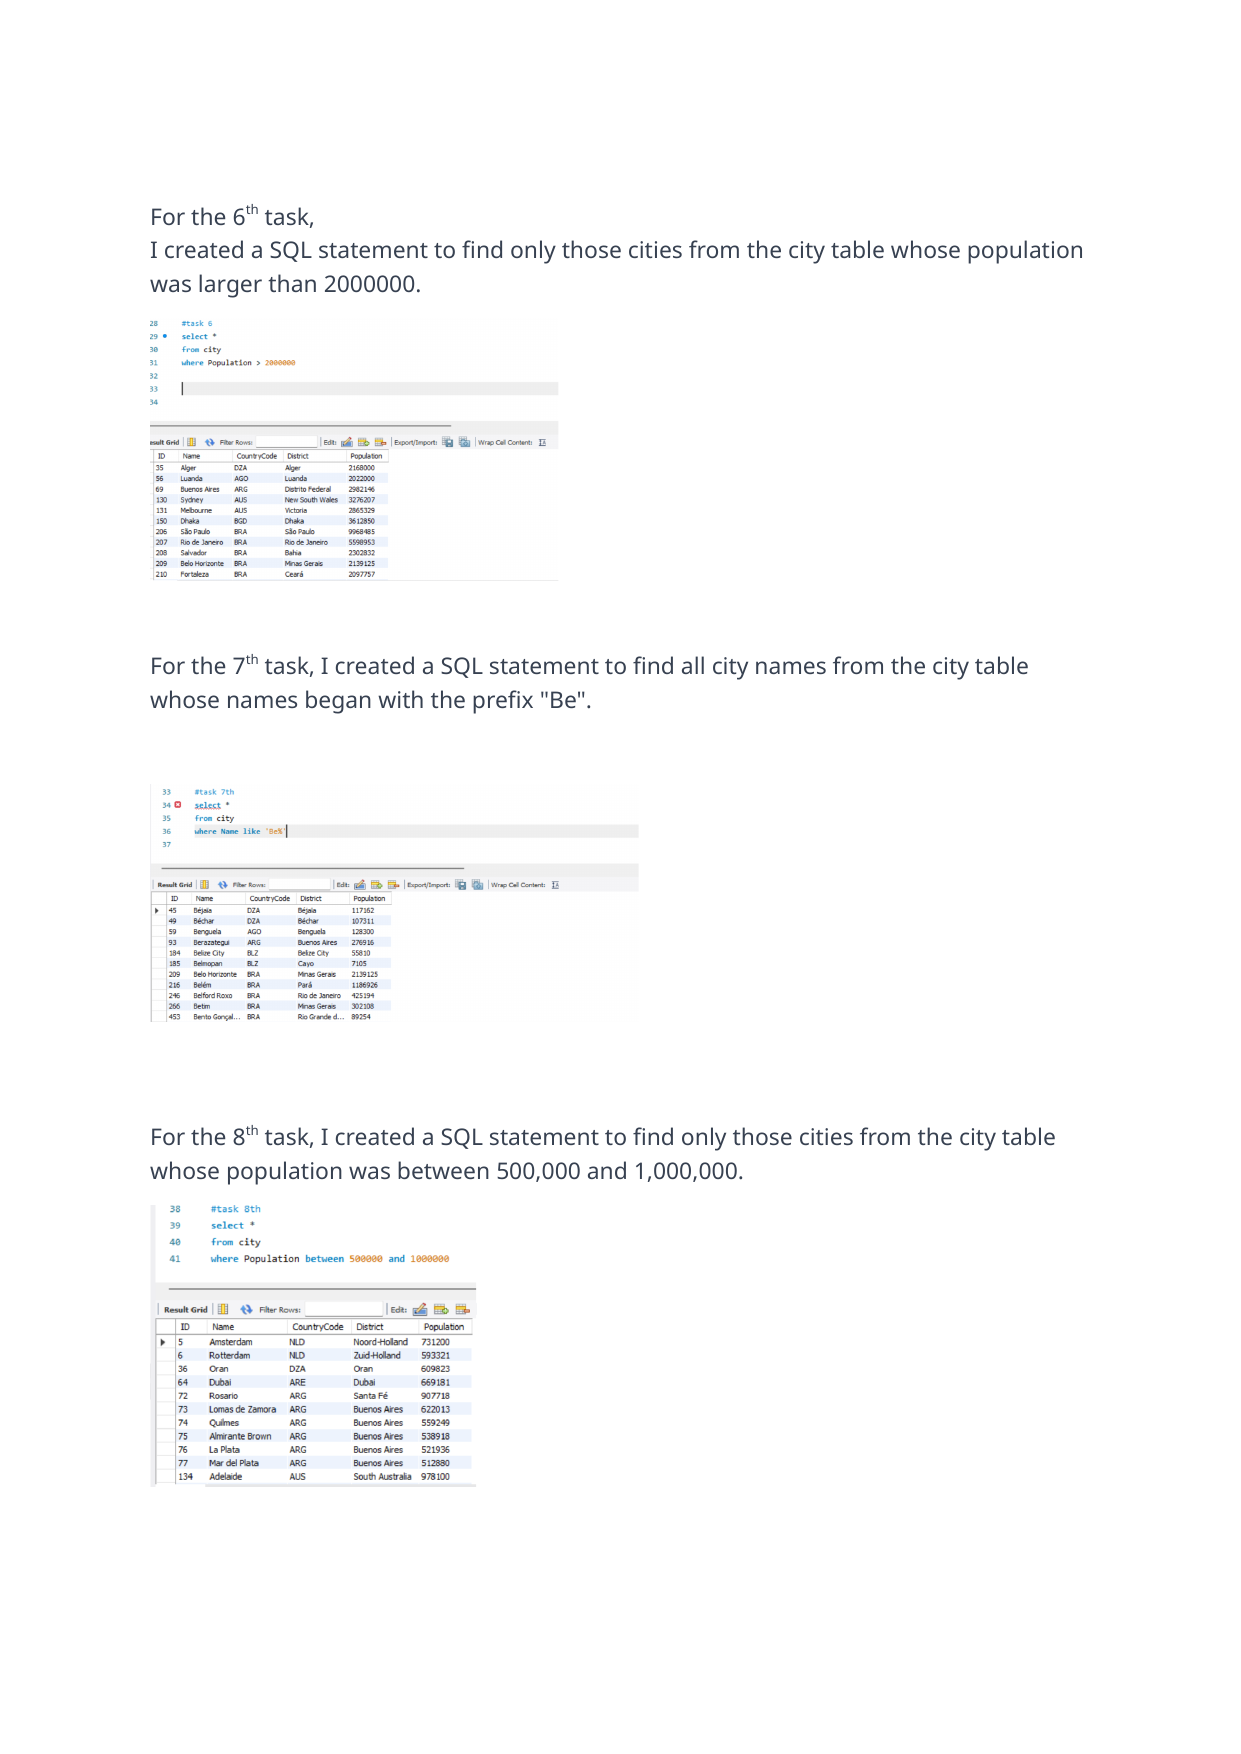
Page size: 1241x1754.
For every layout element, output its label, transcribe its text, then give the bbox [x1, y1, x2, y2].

text For the 8th task, I created a SQL statement to find only those cities from the city table whose population was between 500,000 and 1,000,000. [150, 1090, 1090, 1186]
picture [150, 784, 639, 1022]
text For the 7th task, I created a SQL statement to find all city names from the city table whose names began with the prefix "Be". [150, 650, 1090, 715]
picture [150, 318, 559, 581]
picture [150, 1205, 477, 1487]
text For the 6th task, I created a SQL statement to find only those cities from the city table whose population was larger than 2000000. [150, 200, 1090, 299]
